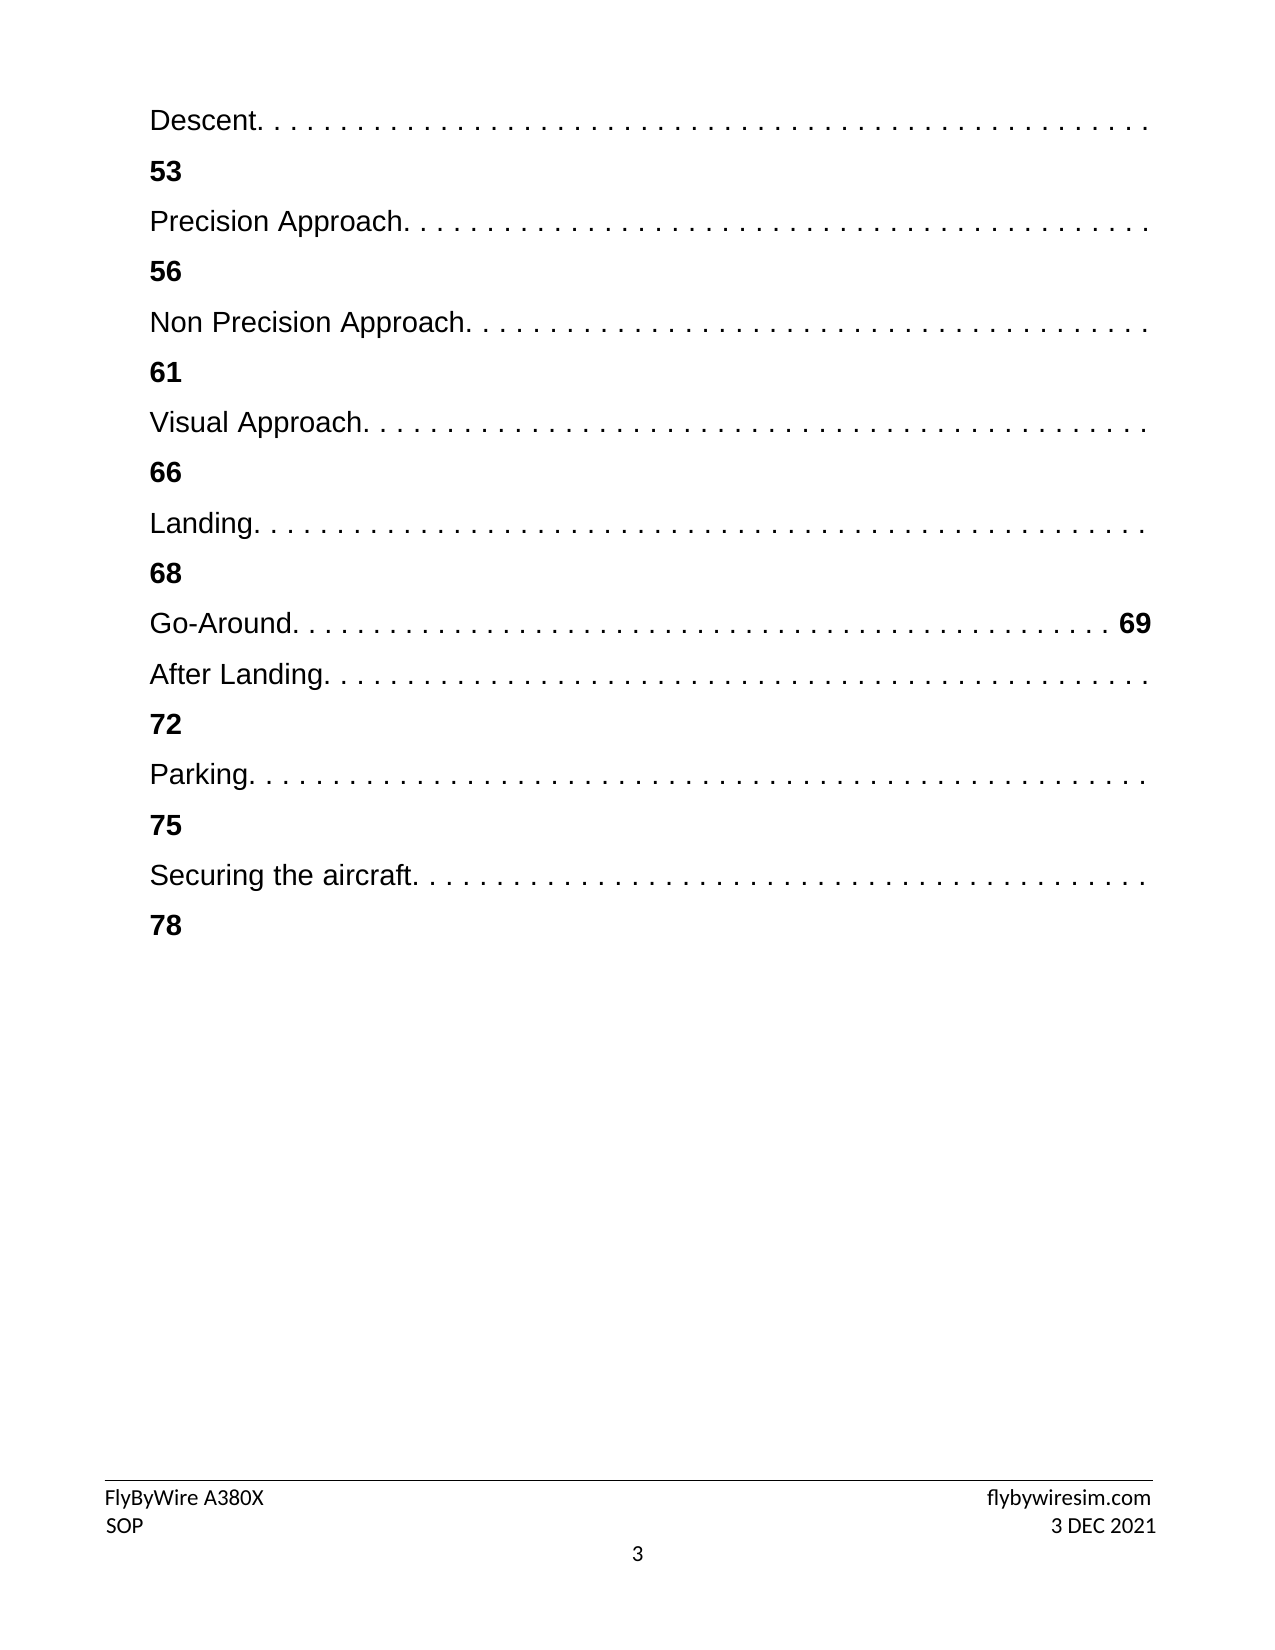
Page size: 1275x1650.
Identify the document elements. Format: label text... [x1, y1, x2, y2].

list After Landing. . . . . . . . . . . . . . . . . . . . . . . . . . . . . . . . . . . . . . . . . . . . . . . . . . 72 [149, 657, 1153, 741]
list Securing the aircraft. . . . . . . . . . . . . . . . . . . . . . . . . . . . . . . . . . . . . . . . . . . . 78 [149, 858, 1153, 942]
list Descent. . . . . . . . . . . . . . . . . . . . . . . . . . . . . . . . . . . . . . . . . . . . . . . . . . . . . . 53 [149, 103, 1153, 187]
list Landing. . . . . . . . . . . . . . . . . . . . . . . . . . . . . . . . . . . . . . . . . . . . . . . . . . . . . . 68 [149, 506, 1153, 590]
list Go-Around. . . . . . . . . . . . . . . . . . . . . . . . . . . . . . . . . . . . . . . . . . . . . . . . . . . 69 [149, 606, 1153, 640]
list Non Precision Approach. . . . . . . . . . . . . . . . . . . . . . . . . . . . . . . . . . . . . . . . . 61 [149, 304, 1153, 388]
list Visual Approach. . . . . . . . . . . . . . . . . . . . . . . . . . . . . . . . . . . . . . . . . . . . . . . 66 [149, 405, 1153, 489]
list Parking. . . . . . . . . . . . . . . . . . . . . . . . . . . . . . . . . . . . . . . . . . . . . . . . . . . . . . 75 [149, 757, 1153, 841]
list Precision Approach. . . . . . . . . . . . . . . . . . . . . . . . . . . . . . . . . . . . . . . . . . . . . 56 [149, 204, 1153, 288]
